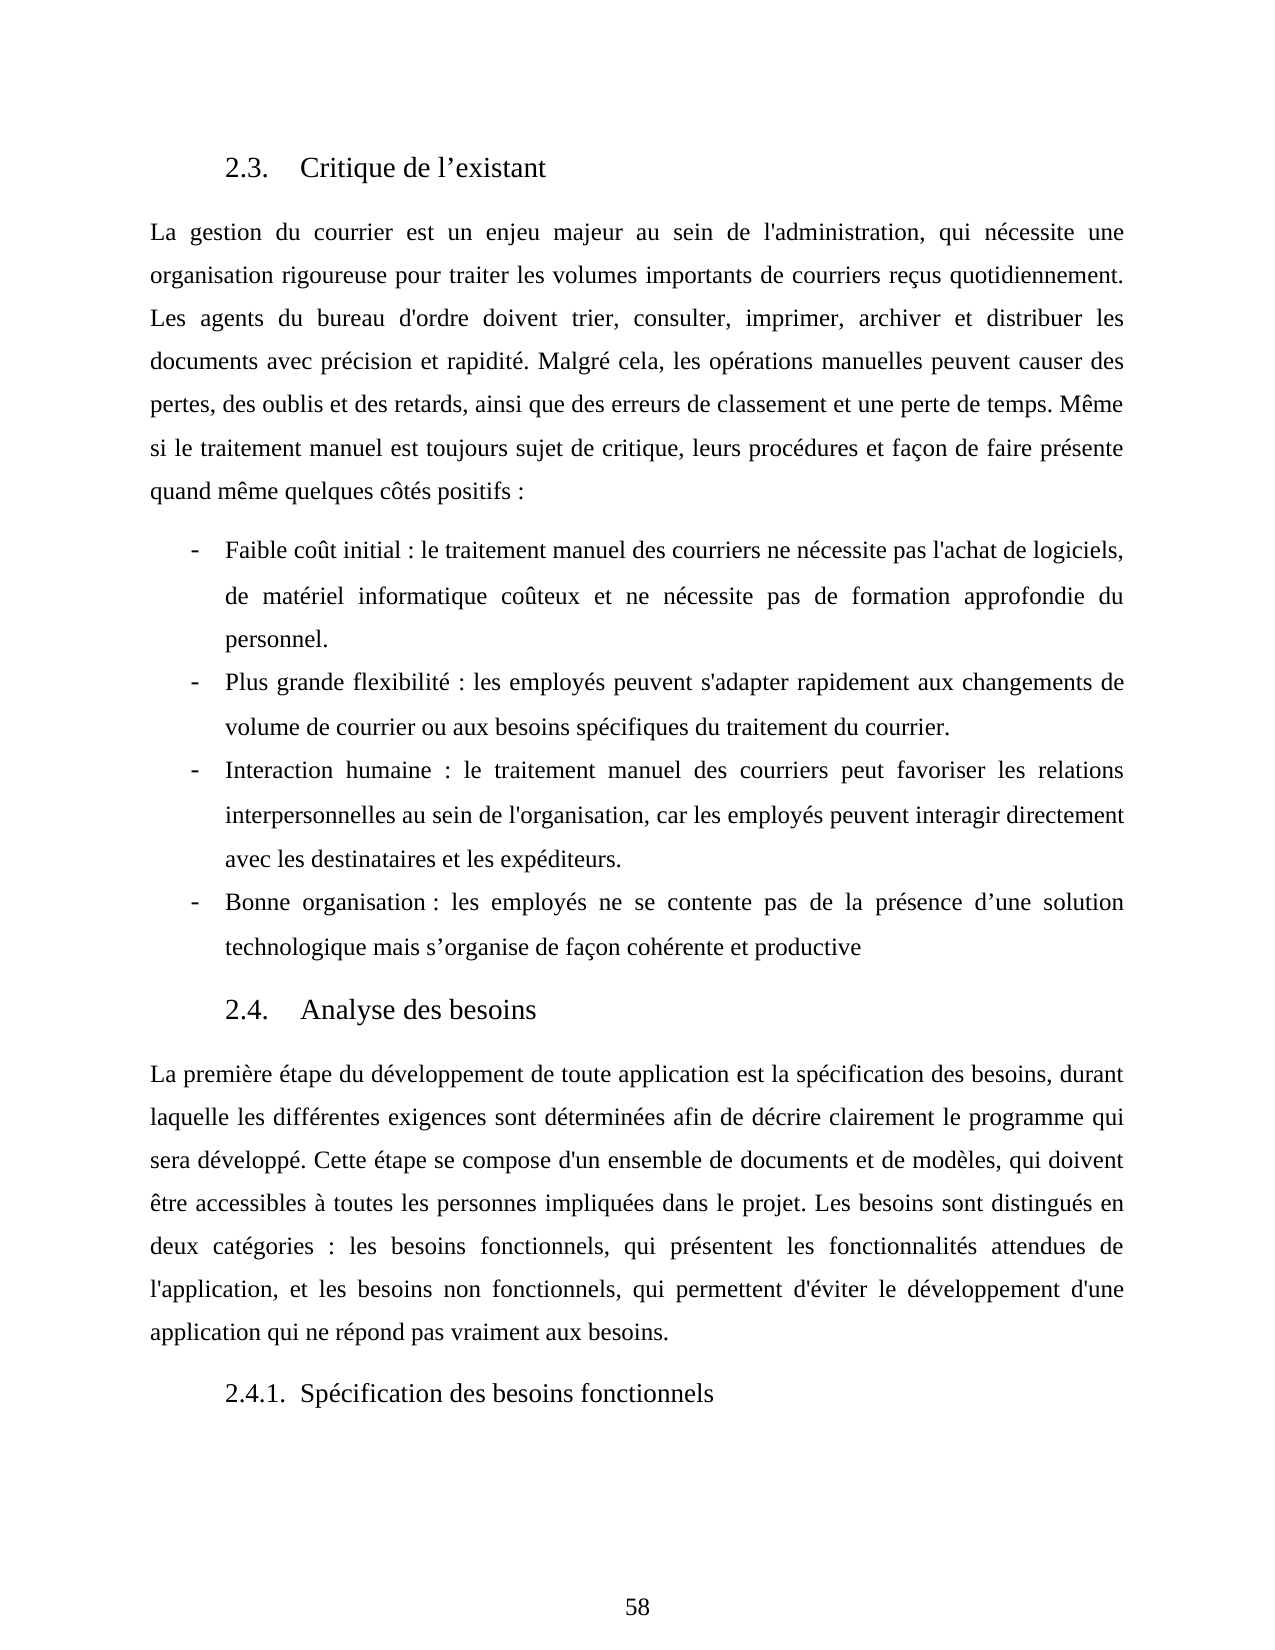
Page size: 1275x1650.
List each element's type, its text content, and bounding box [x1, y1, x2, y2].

text La première étape du développement de toute application est la spécification des besoins, durant laquelle les différentes exigences sont déterminées afin de décrire clairement le programme qui sera développé. Cette étape se compose d'un ensemble de documents et de modèles, qui doivent être accessibles à toutes les personnes impliquées dans le projet. Les besoins sont distingués en deux catégories : les besoins fonctionnels, qui présentent les fonctionnalités attendues de l'application, et les besoins non fonctionnels, qui permettent d'éviter le développement d'une application qui ne répond pas vraiment aux besoins. [150, 1059, 1125, 1346]
list Faible coût initial : le traitement manuel des courriers ne nécessite pas l'achat de logiciels, de matériel informatique coûteux et ne nécessite pas de formation approfondie du personnel. [187, 536, 1125, 653]
text La gestion du courrier est un enjeu majeur au sein de l'administration, qui nécessite une organisation rigoureuse pour traiter les volumes importants de courriers reçus quotidiennement. Les agents du bureau d'ordre doivent trier, consulter, imprimer, archiver et distribuer les documents avec précision et rapidité. Malgré cela, les opérations manuelles peuvent causer des pertes, des oublis et des retards, ainsi que des erreurs de classement et une perte de temps. Même si le traitement manuel est toujours sujet de critique, leurs procédures et façon de faire présente quand même quelques côtés positifs : [150, 217, 1125, 504]
list Interaction humaine : le traitement manuel des courriers peut favoriser les relations interpersonnelles au sein de l'organisation, car les employés peuvent interagir directement avec les destinataires et les expéditeurs. [187, 755, 1125, 872]
list Plus grande flexibilité : les employés peuvent s'adapter rapidement aux changements de volume de courrier ou aux besoins spécifiques du traitement du courrier. [187, 667, 1125, 741]
text Analyse des besoins [225, 992, 1125, 1025]
text Spécification des besoins fonctionnels [225, 1377, 1125, 1408]
list Bonne organisation : les employés ne se contente pas de la présence d’une solution technologique mais s’organise de façon cohérente et productive [187, 887, 1125, 961]
text Critique de l’existant [225, 150, 1125, 183]
